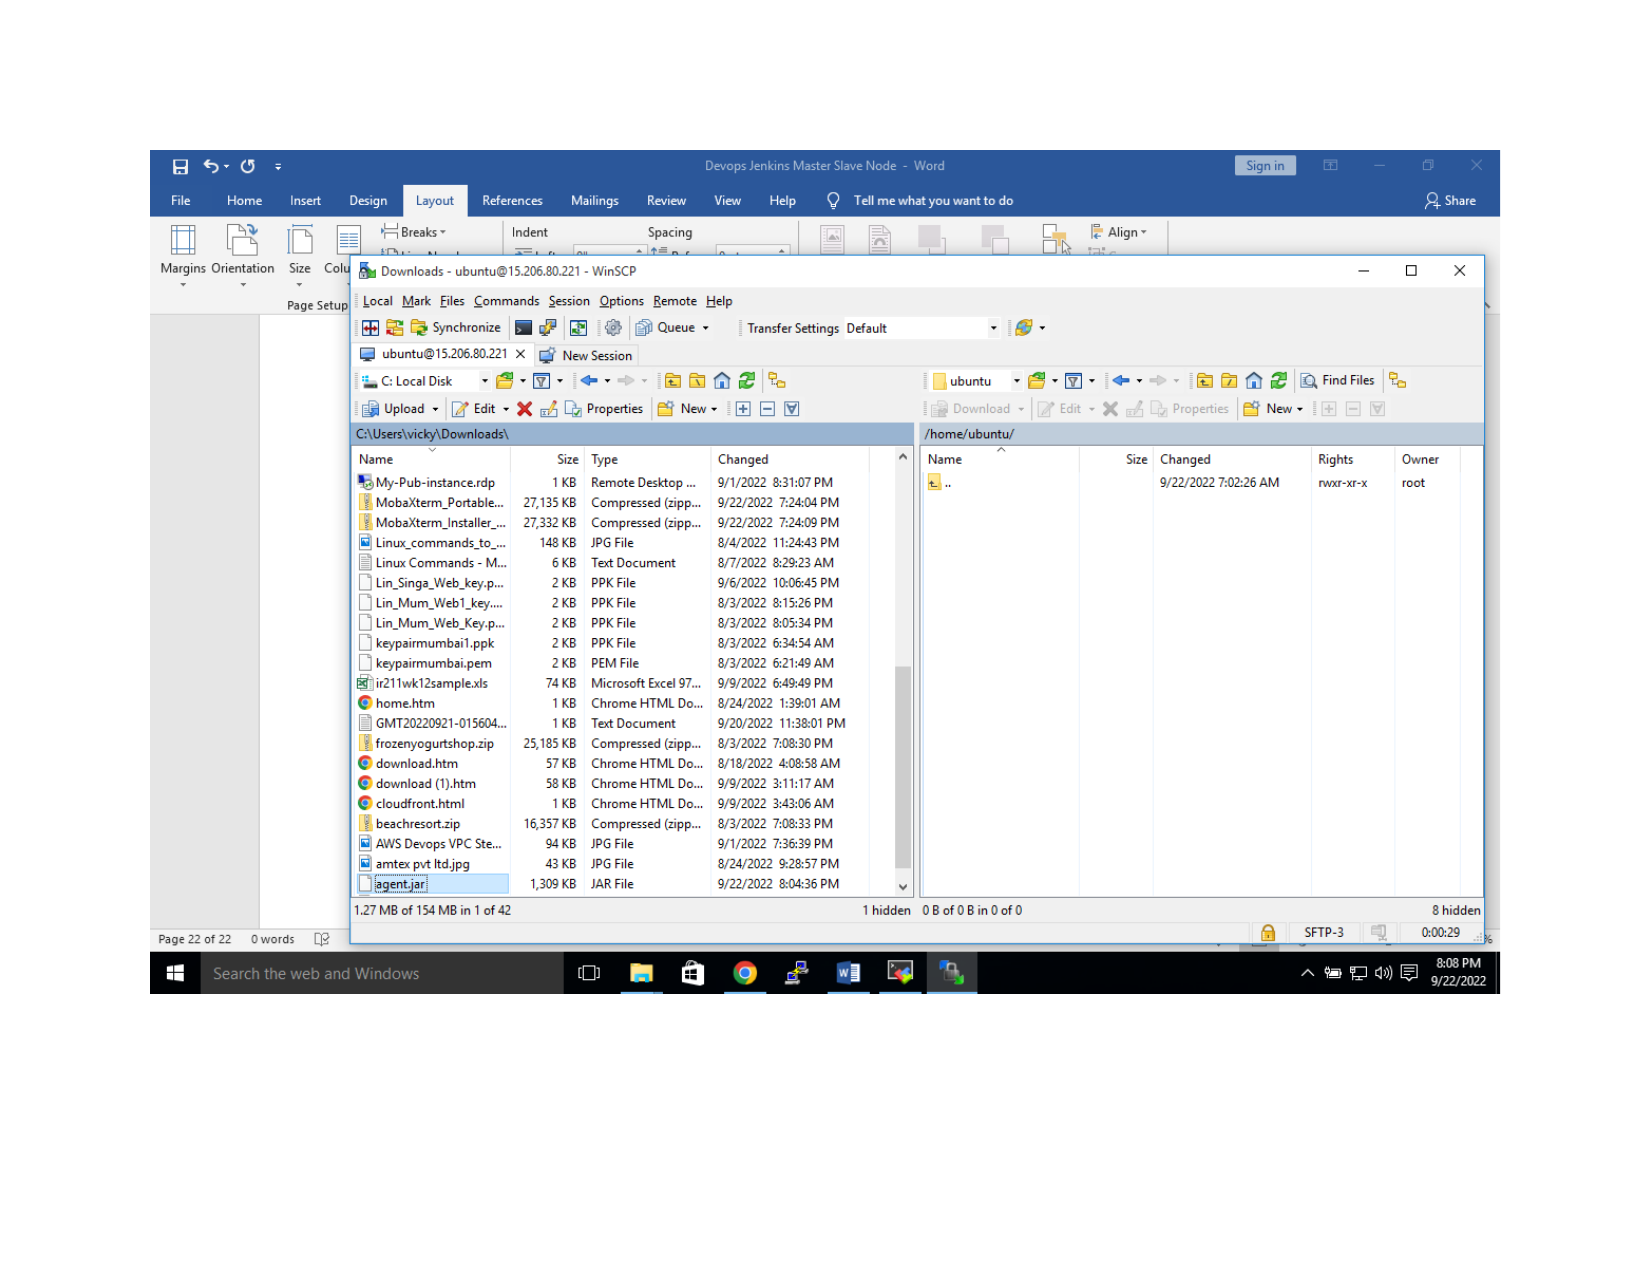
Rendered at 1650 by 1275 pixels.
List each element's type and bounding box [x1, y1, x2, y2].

picture [150, 150, 1500, 994]
